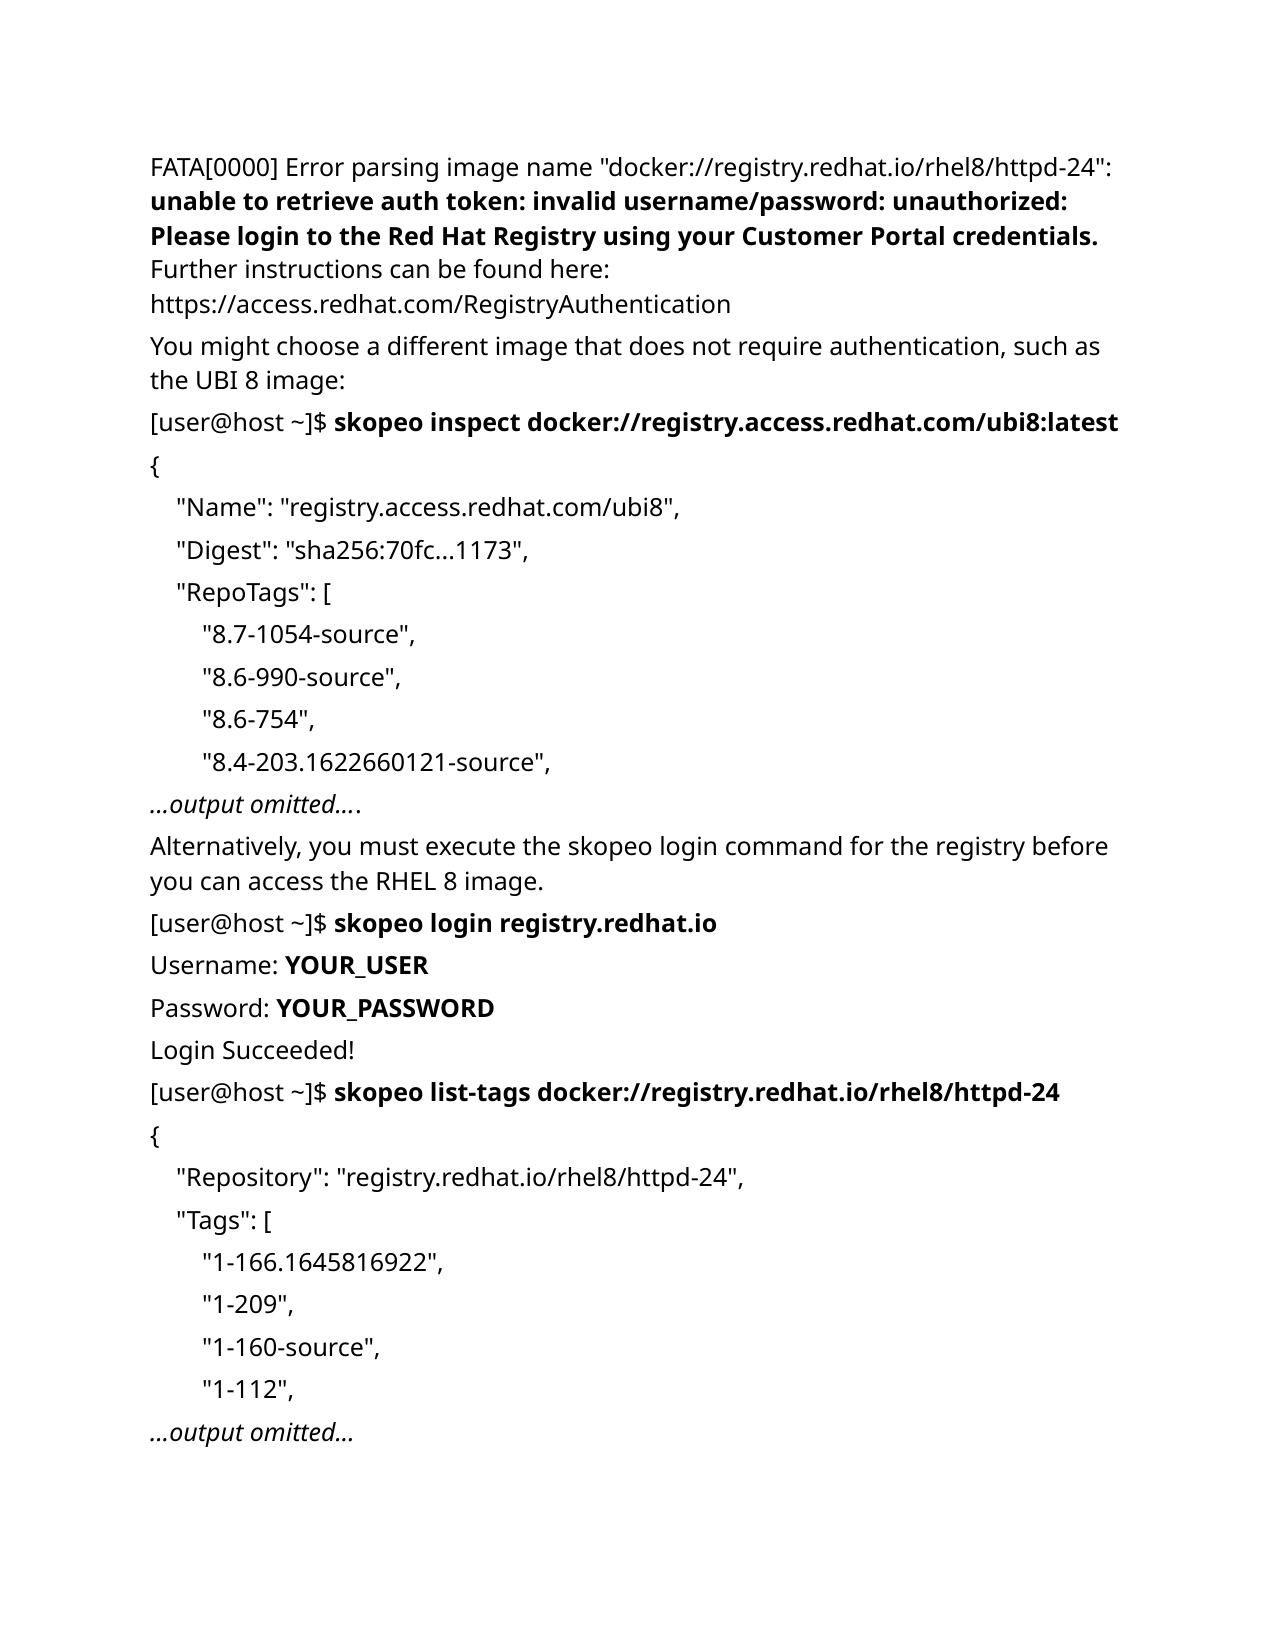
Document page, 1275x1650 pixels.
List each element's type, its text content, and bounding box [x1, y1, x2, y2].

text ...output omitted... [150, 1414, 1125, 1448]
text "1-112", [150, 1372, 1125, 1406]
text [user@host ~]$ skopeo list-tags docker://registry.redhat.io/rhel8/httpd-24 [150, 1075, 1125, 1109]
text You might choose a different image that does not require authentication, such as the UBI 8 image: [150, 329, 1125, 397]
text [user@host ~]$ skopeo login registry.redhat.io [150, 906, 1125, 939]
text "8.7-1054-source", [150, 617, 1125, 651]
text Password: YOUR_PASSWORD [150, 990, 1125, 1024]
text "8.6-990-source", [150, 659, 1125, 693]
text "Repository": "registry.redhat.io/rhel8/httpd-24", [150, 1160, 1125, 1194]
text Username: YOUR_USER [150, 948, 1125, 982]
text "RepoTags": [ [150, 575, 1125, 609]
text "1-209", [150, 1287, 1125, 1321]
text Alternatively, you must execute the skopeo login command for the registry before you can access the RHEL 8 image. [150, 829, 1125, 897]
text ...output omitted.... [150, 787, 1125, 821]
text { [150, 447, 1125, 482]
text Login Succeeded! [150, 1033, 1125, 1067]
text FATA[0000] Error parsing image name "docker://registry.redhat.io/rhel8/httpd-24": unable to retrieve auth token: invalid username/password: unauthorized: Please login to the Red Hat Registry using your Customer Portal credentials. Further instructions can be found here: https://access.redhat.com/RegistryAuthentication [150, 150, 1125, 320]
text "8.4-203.1622660121-source", [150, 744, 1125, 778]
text "1-166.1645816922", [150, 1245, 1125, 1279]
text "Tags": [ [150, 1202, 1125, 1236]
text [user@host ~]$ skopeo inspect docker://registry.access.redhat.com/ubi8:latest [150, 405, 1125, 439]
text "Digest": "sha256:70fc...1173", [150, 532, 1125, 566]
text "Name": "registry.access.redhat.com/ubi8", [150, 490, 1125, 524]
text "1-160-source", [150, 1329, 1125, 1363]
text "8.6-754", [150, 702, 1125, 736]
text { [150, 1117, 1125, 1152]
